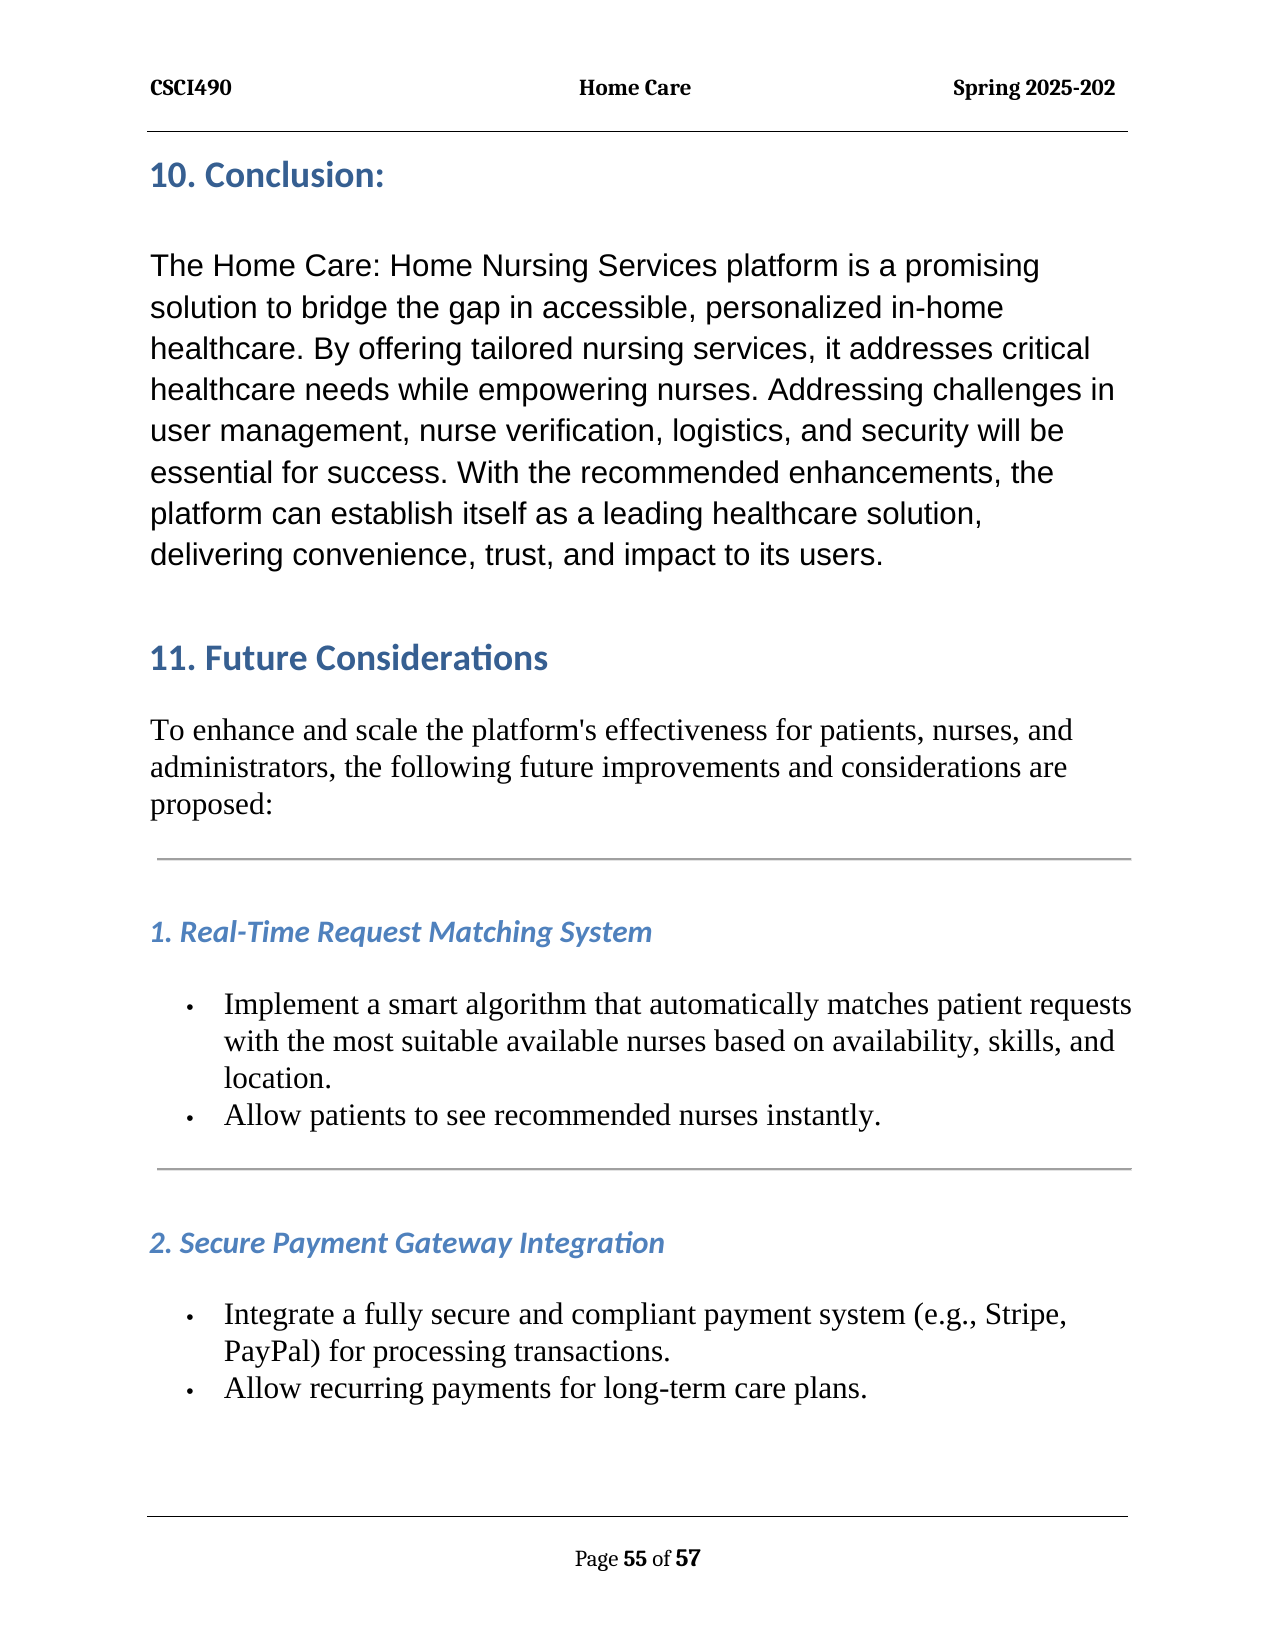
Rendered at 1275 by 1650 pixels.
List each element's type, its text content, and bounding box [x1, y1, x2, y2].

text The Home Care: Home Nursing Services platform is a promising solution to bridge the gap in accessible, personalized in-home healthcare. By offering tailored nursing services, it addresses critical healthcare needs while empowering nurses. Addressing challenges in user management, nurse verification, logistics, and security will be essential for success. With the recommended enhancements, the platform can establish itself as a leading healthcare solution, delivering convenience, trust, and impact to its users. [150, 247, 1126, 572]
list Allow recurring payments for long-term care plans. [186, 1369, 1134, 1405]
text To enhance and scale the platform's effectiveness for patients, nurses, and administrators, the following future improvements and considerations are proposed: [150, 712, 1134, 821]
list Implement a smart algorithm that automatically matches patient requests with the most suitable available nurses based on availability, skills, and location. [186, 985, 1134, 1095]
list Allow patients to see recommended nurses instantly. [186, 1096, 1134, 1132]
list Integrate a fully secure and compliant payment system (e.g., Stripe, PayPal) for processing transactions. [186, 1296, 1134, 1368]
subtitle 2. Secure Payment Gateway Integration [148, 1223, 1212, 1261]
subtitle 11. Future Considerations [148, 634, 1212, 680]
subtitle 1. Real-Time Request Matching System [148, 913, 1212, 951]
subtitle 10. Conclusion: [148, 151, 1212, 197]
